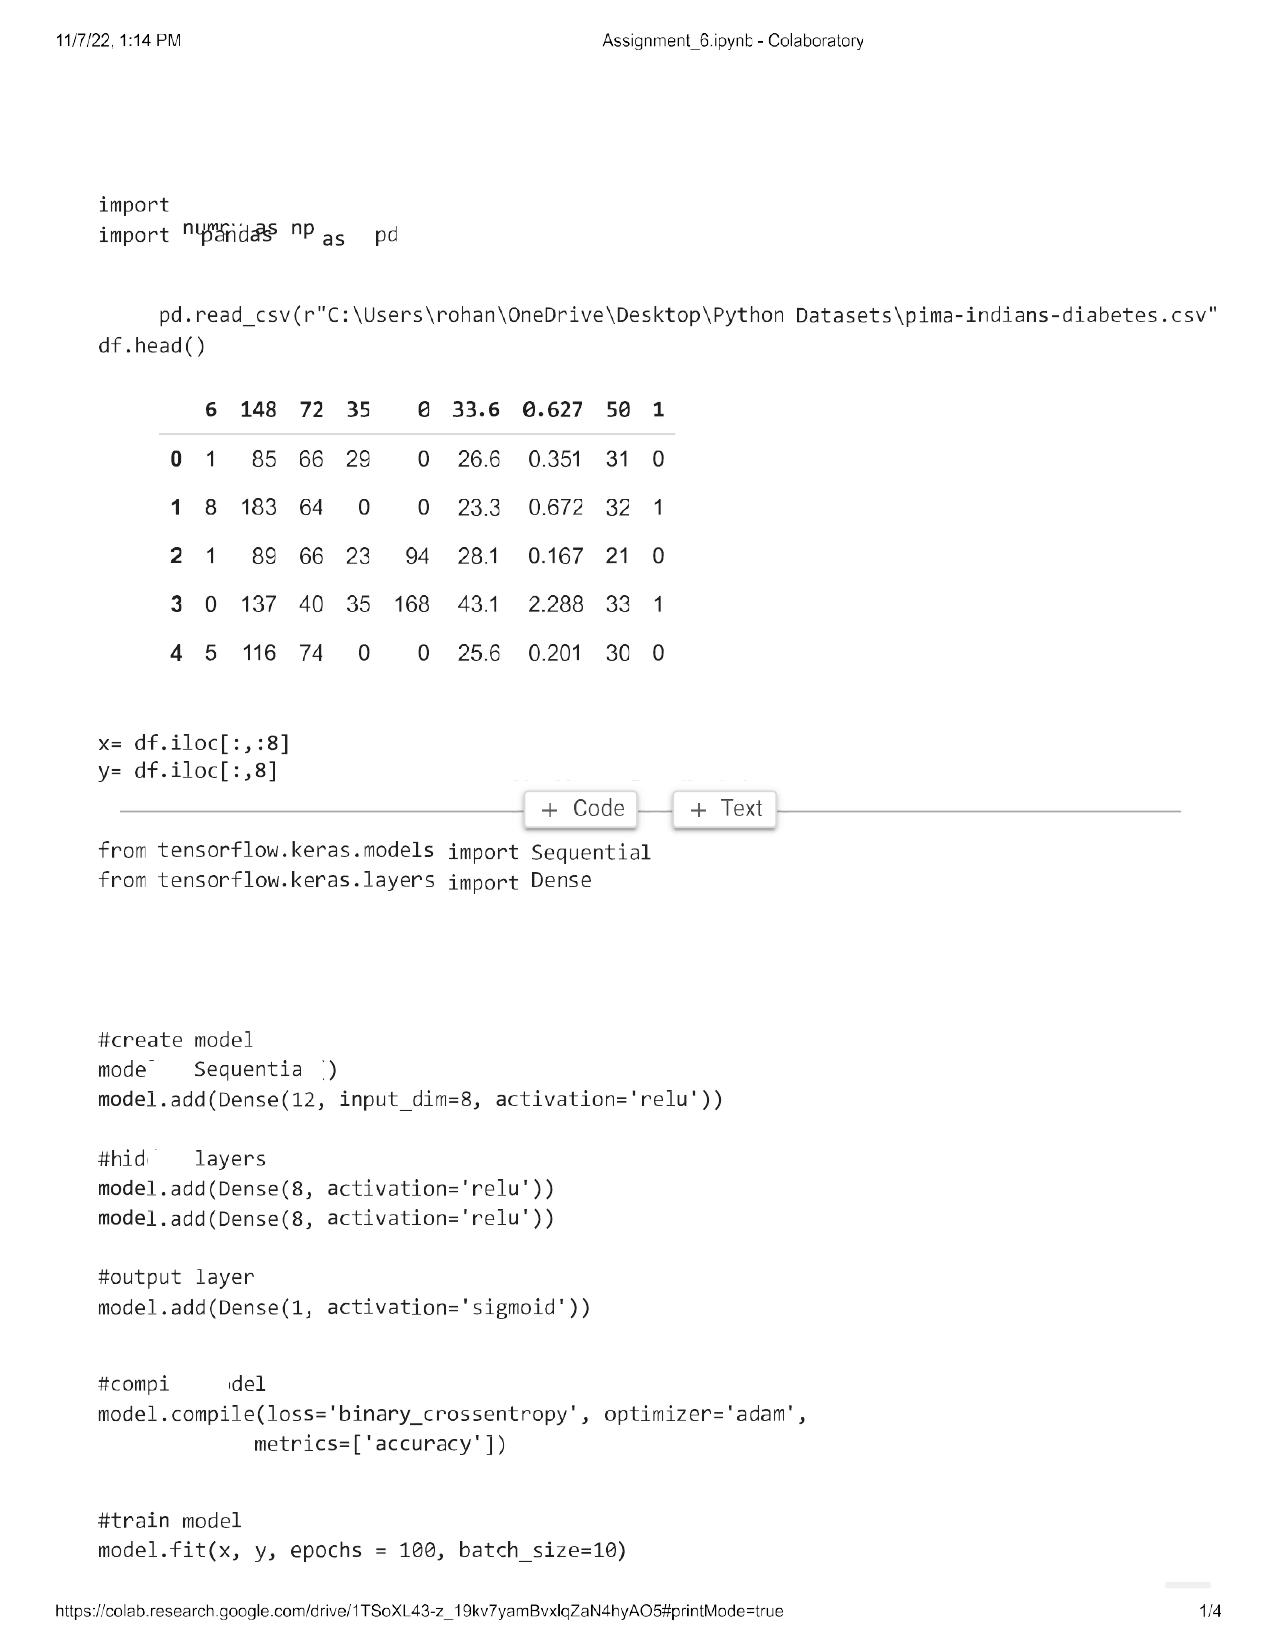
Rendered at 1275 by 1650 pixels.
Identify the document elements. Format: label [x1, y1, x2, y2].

picture [220, 871, 279, 887]
picture [412, 1179, 458, 1196]
picture [99, 1541, 157, 1557]
picture [453, 401, 476, 417]
picture [758, 33, 864, 50]
picture [606, 644, 630, 661]
picture [412, 1298, 458, 1315]
picture [124, 1032, 182, 1047]
picture [569, 875, 591, 887]
picture [559, 547, 583, 564]
picture [761, 1409, 784, 1421]
picture [529, 499, 583, 515]
picture [400, 1542, 435, 1557]
picture [158, 842, 193, 857]
picture [364, 1298, 410, 1314]
picture [241, 401, 276, 417]
picture [291, 1545, 337, 1562]
picture [702, 1409, 723, 1421]
picture [449, 843, 518, 894]
picture [340, 1299, 362, 1314]
picture [410, 1406, 567, 1455]
picture [737, 1405, 759, 1421]
picture [300, 644, 323, 661]
picture [508, 1541, 542, 1562]
picture [98, 871, 146, 887]
picture [642, 1090, 675, 1106]
picture [677, 1409, 699, 1421]
picture [641, 1405, 675, 1421]
picture [300, 499, 323, 515]
picture [170, 1541, 205, 1557]
picture [412, 875, 434, 887]
picture [219, 1546, 230, 1557]
picture [473, 1179, 506, 1196]
picture [268, 1405, 301, 1421]
picture [464, 1298, 554, 1319]
picture [606, 595, 630, 612]
picture [123, 1149, 311, 1230]
picture [661, 780, 789, 841]
picture [196, 845, 218, 857]
picture [99, 305, 783, 357]
picture [232, 1405, 254, 1421]
picture [196, 223, 248, 246]
picture [548, 401, 582, 417]
picture [346, 547, 370, 564]
picture [316, 875, 337, 887]
picture [292, 1434, 313, 1451]
picture [424, 1090, 471, 1106]
picture [292, 871, 314, 887]
picture [255, 1436, 289, 1451]
picture [244, 841, 410, 857]
picture [56, 1604, 783, 1620]
picture [135, 761, 158, 778]
picture [512, 780, 650, 841]
picture [195, 1031, 253, 1047]
picture [458, 644, 500, 661]
picture [98, 1269, 311, 1319]
picture [340, 1210, 362, 1225]
picture [364, 1179, 410, 1196]
picture [581, 1090, 614, 1106]
picture [473, 1209, 506, 1225]
picture [458, 499, 500, 516]
picture [418, 401, 430, 417]
picture [98, 1150, 121, 1166]
picture [196, 875, 218, 887]
picture [458, 595, 487, 612]
picture [797, 306, 952, 327]
picture [1200, 1604, 1221, 1617]
picture [99, 1060, 323, 1111]
picture [255, 1546, 266, 1562]
picture [1003, 306, 1024, 322]
picture [170, 547, 182, 563]
picture [135, 734, 158, 750]
picture [171, 595, 182, 612]
picture [100, 196, 169, 246]
picture [979, 306, 1000, 322]
picture [157, 34, 180, 46]
picture [340, 1405, 362, 1421]
picture [458, 547, 487, 564]
picture [252, 498, 276, 515]
picture [412, 1209, 458, 1225]
picture [252, 450, 276, 467]
picture [183, 734, 217, 750]
picture [406, 595, 429, 612]
picture [460, 1541, 494, 1557]
picture [346, 450, 370, 467]
picture [406, 547, 429, 564]
picture [458, 450, 500, 467]
picture [542, 595, 583, 612]
picture [98, 1375, 254, 1425]
picture [158, 872, 193, 887]
picture [523, 401, 535, 417]
picture [300, 450, 323, 467]
picture [300, 547, 323, 564]
picture [72, 33, 113, 49]
picture [364, 1209, 410, 1225]
picture [183, 761, 217, 778]
picture [364, 1409, 386, 1421]
picture [376, 226, 397, 246]
picture [300, 401, 323, 417]
picture [532, 872, 567, 887]
picture [253, 595, 276, 612]
picture [252, 547, 276, 564]
picture [98, 841, 146, 858]
picture [98, 766, 121, 782]
picture [347, 595, 370, 612]
picture [508, 1091, 530, 1106]
picture [124, 1516, 145, 1528]
picture [606, 499, 629, 516]
picture [340, 1180, 362, 1196]
picture [529, 644, 570, 661]
picture [1052, 306, 1216, 322]
picture [364, 1090, 422, 1111]
picture [299, 595, 323, 612]
picture [170, 644, 182, 661]
picture [529, 450, 571, 467]
picture [602, 33, 753, 50]
picture [364, 871, 410, 891]
picture [557, 1542, 616, 1557]
picture [347, 401, 370, 417]
picture [183, 1512, 230, 1528]
picture [98, 1512, 121, 1528]
picture [605, 1406, 639, 1425]
picture [98, 739, 121, 750]
picture [607, 401, 630, 417]
picture [532, 843, 639, 864]
picture [533, 1090, 578, 1106]
picture [98, 1032, 121, 1047]
